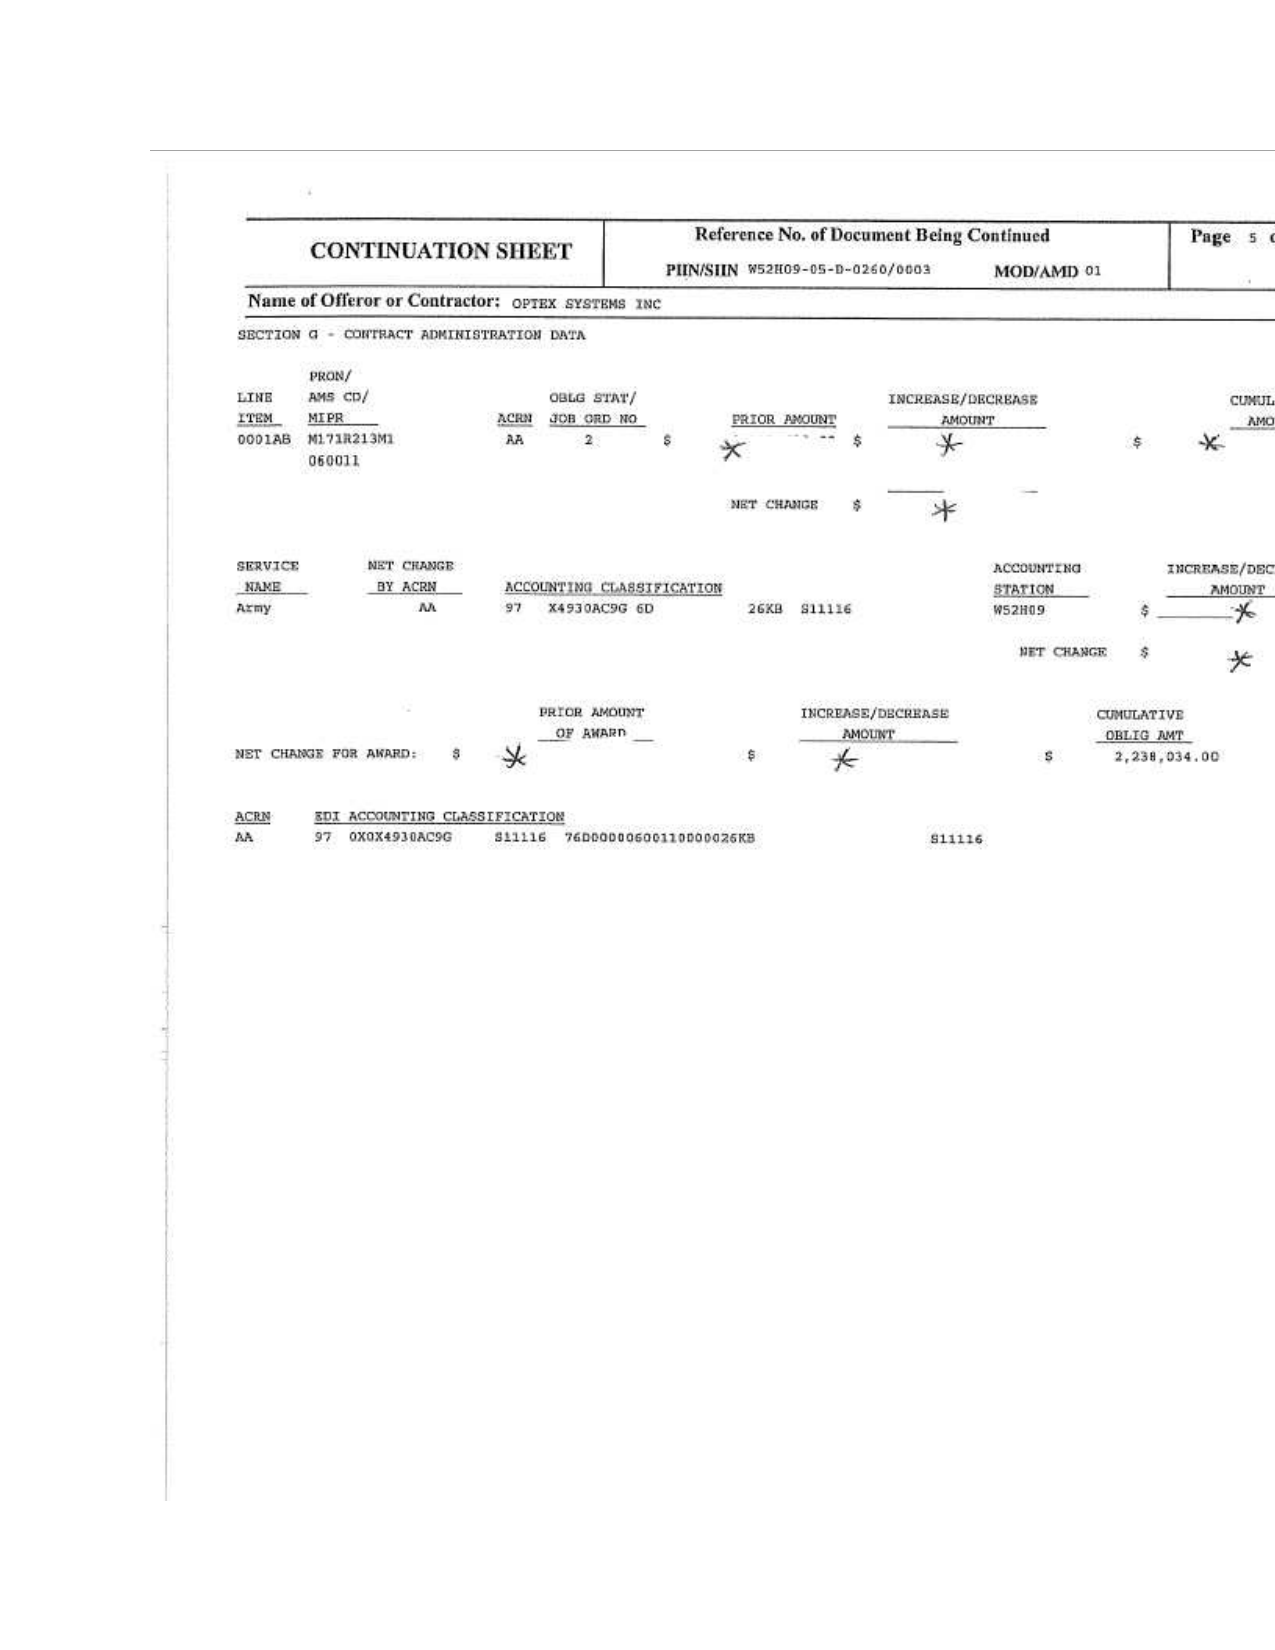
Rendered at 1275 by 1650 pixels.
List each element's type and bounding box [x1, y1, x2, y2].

picture [150, 150, 1275, 1501]
